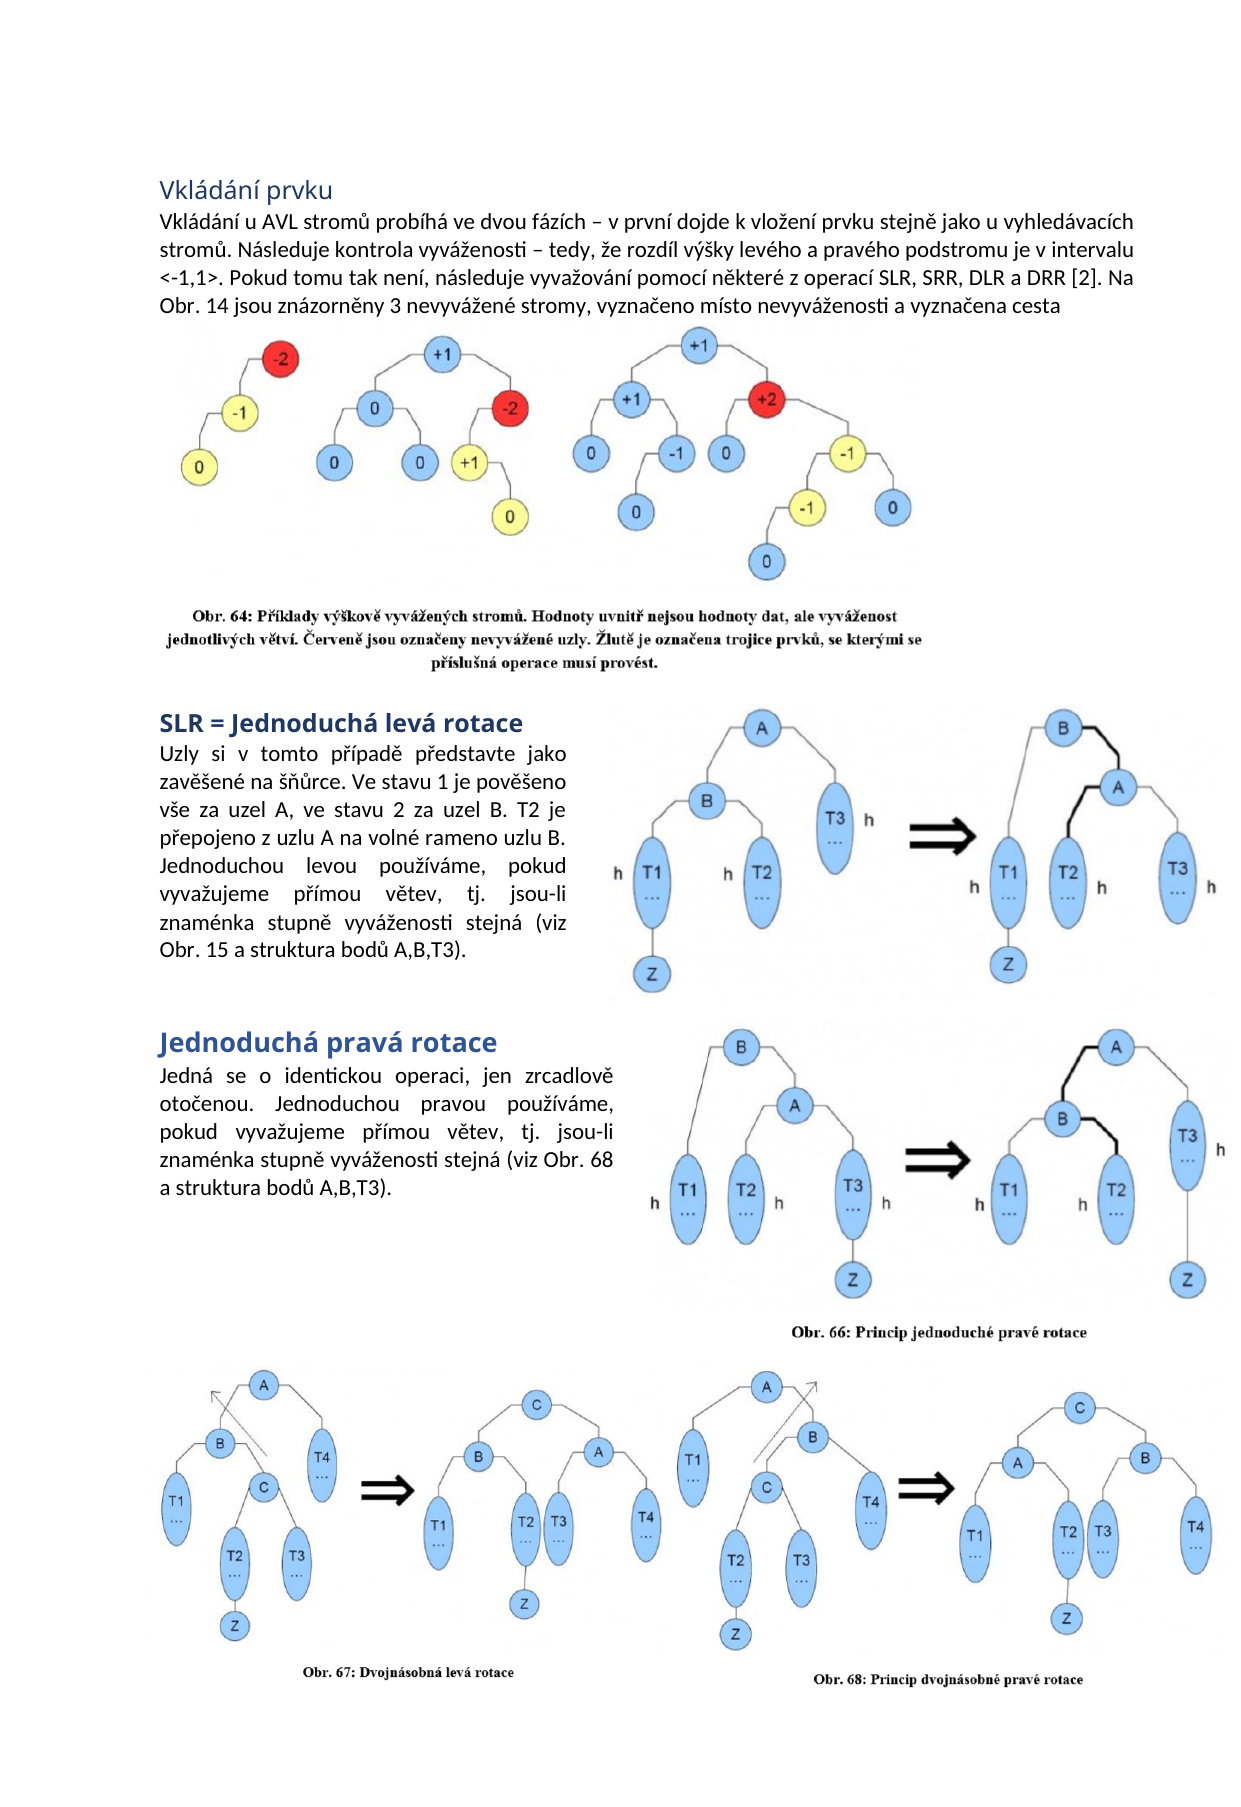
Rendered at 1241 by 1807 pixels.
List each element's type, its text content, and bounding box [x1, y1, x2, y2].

picture [586, 690, 1241, 1347]
subtitle SLR = Jednoduchá levá rotace [159, 705, 586, 739]
picture [674, 1363, 1224, 1693]
subtitle Vkládání prvku [159, 173, 1136, 207]
picture [137, 1363, 668, 1687]
text Uzly si v tomto případě představte jako zavěšené na šňůrce. Ve stavu 1 je pověšeno vše za uzel A, ve stavu 2 za uzel B. T2 je přepojeno z uzlu A na volné rameno uzlu B. Jednoduchou levou používáme, pokud vyvažujeme přímou větev, tj. jsou-li znaménka stupně vyváženosti stejná (viz Obr. 15 a struktura bodů A,B,T3). [159, 739, 586, 964]
text Jedná se o identickou operaci, jen zrcadlově otočenou. Jednoduchou pravou používáme, pokud vyvažujeme přímou větev, tj. jsou-li znaménka stupně vyváženosti stejná (viz Obr. 68 a struktura bodů A,B,T3). [159, 1061, 633, 1201]
text Vkládání u AVL stromů probíhá ve dvou fázích – v první dojde k vložení prvku stejně jako u vyhledávacích stromů. Následuje kontrola vyváženosti – tedy, že rozdíl výšky levého a pravého podstromu je v intervalu <-1,1>. Pokud tomu tak není, následuje vyvažování pomocí některé z operací SLR, SRR, DLR a DRR [2]. Na Obr. 14 jsou znázorněny 3 nevyvážené stromy, vyznačeno místo nevyváženosti a vyznačena cesta [159, 207, 1136, 319]
picture [159, 319, 940, 674]
subtitle Jednoduchá pravá rotace [159, 1024, 633, 1061]
